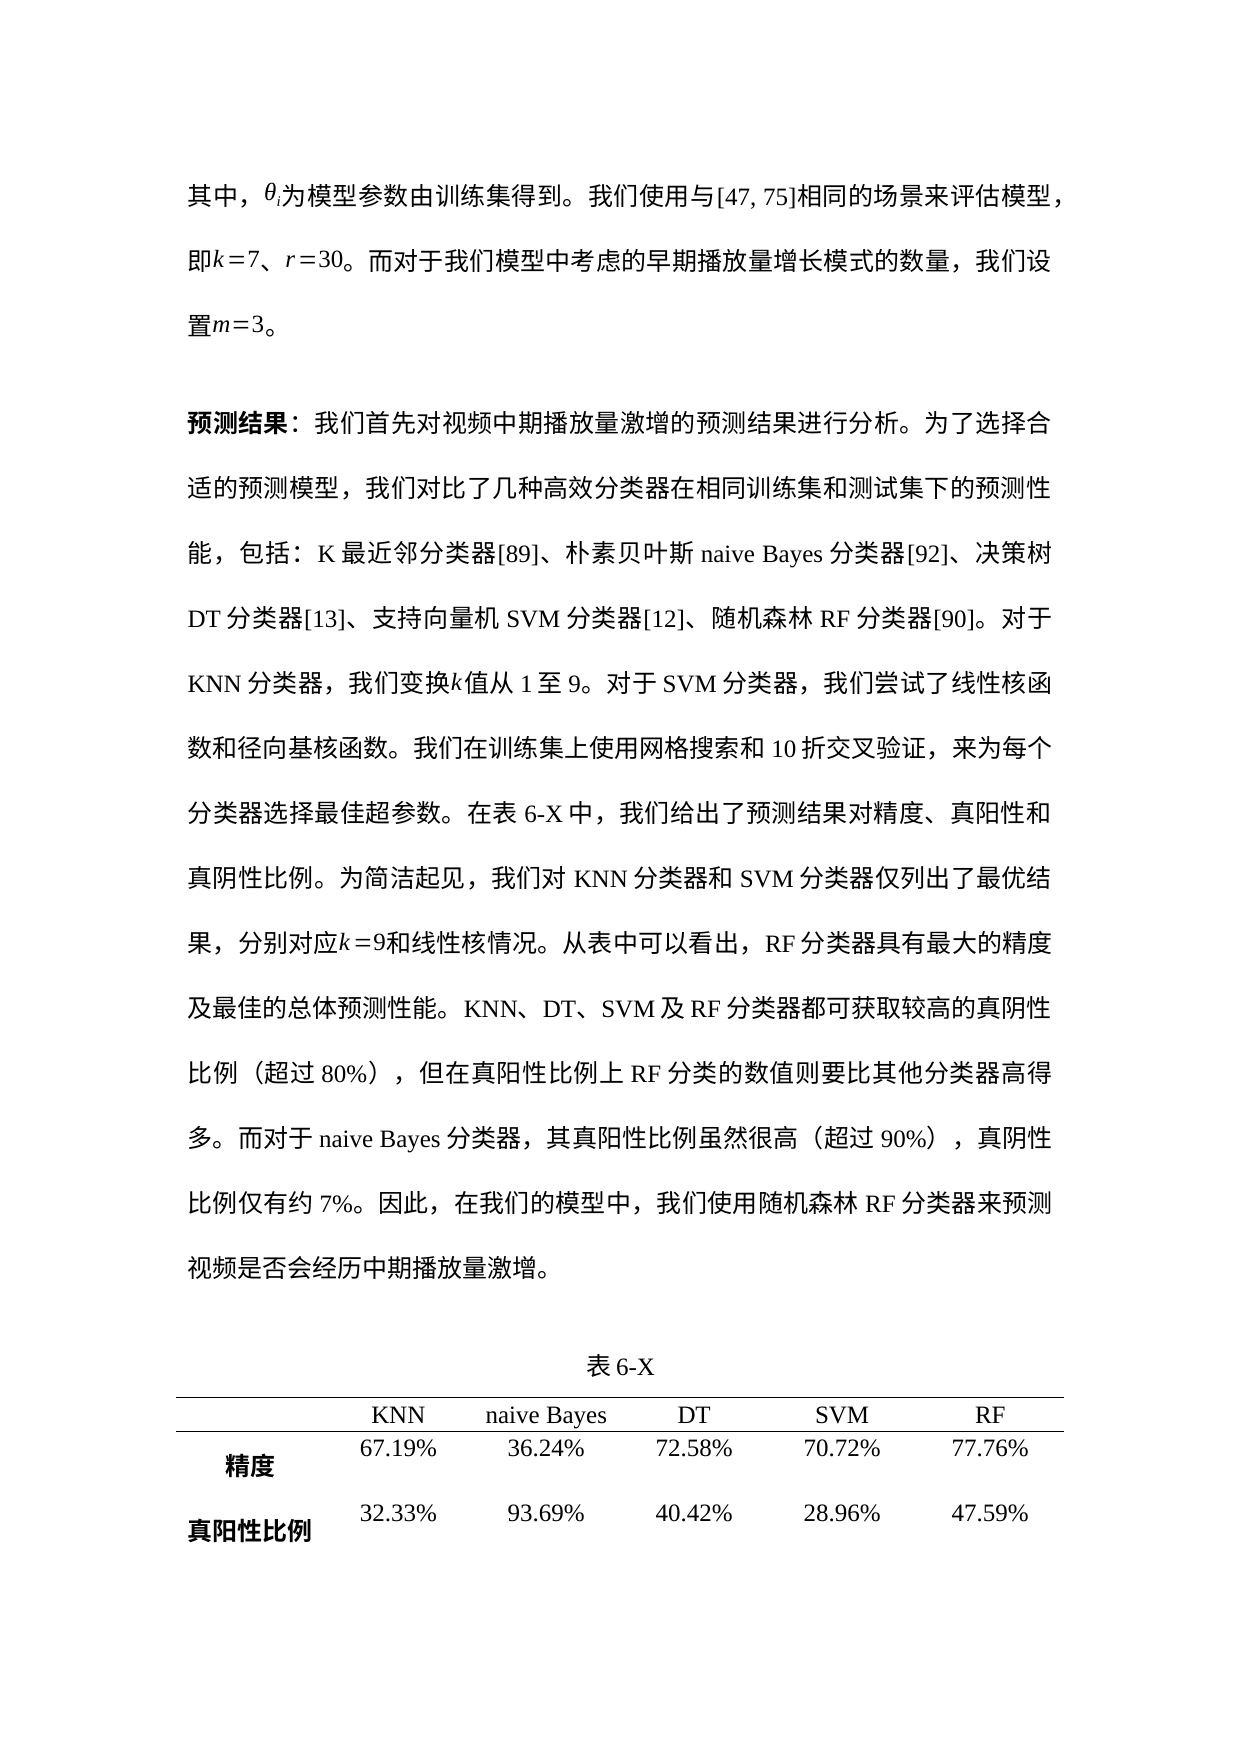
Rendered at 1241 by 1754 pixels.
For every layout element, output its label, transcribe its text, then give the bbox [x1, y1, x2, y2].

table_cell 28.96% [768, 1497, 916, 1562]
table_header naive Bayes [472, 1398, 620, 1431]
table_cell 精度 [176, 1432, 324, 1497]
table_cell 70.72% [768, 1432, 916, 1497]
table_header [176, 1398, 324, 1431]
text 表6-X [187, 1332, 1053, 1397]
table_header KNN [324, 1398, 472, 1431]
table_cell 67.19% [324, 1432, 472, 1497]
table_header SVM [768, 1398, 916, 1431]
table_cell 77.76% [916, 1432, 1064, 1497]
table_cell 47.59% [916, 1497, 1064, 1562]
table_cell 40.42% [620, 1497, 768, 1562]
table_cell 36.24% [472, 1432, 620, 1497]
text 预测结果：我们首先对视频中期播放量激增的预测结果进行分析。为了选择合适的预测模型，我们对比了几种高效分类器在相同训练集和测试集下的预测性能，包括：K最近邻分类器[89]、朴素贝叶斯naive Bayes分类器[92]、决策树DT分类器[13]、支持向量机SVM分类器[12]、随机森林RF分类器[90]。对于KNN分类器，我们变换值从1至9。对于SVM分类器，我们尝试了线性核函数和径向基核函数。我们在训练集上使用网格搜索和10折交叉验证，来为每个分类器选择最佳超参数。在表6-X中，我们给出了预测结果对精度、真阳性和真阴性比例。为简洁起见，我们对KNN分类器和SVM分类器仅列出了最优结果，分别对应和线性核情况。从表中可以看出，RF分类器具有最大的精度及最佳的总体预测性能。KNN、DT、SVM及RF分类器都可获取较高的真阴性比例（超过80%），但在真阳性比例上RF分类的数值则要比其他分类器高得多。而对于naive Bayes分类器，其真阳性比例虽然很高（超过90%），真阴性比例仅有约7%。因此，在我们的模型中，我们使用随机森林RF分类器来预测视频是否会经历中期播放量激增。 [187, 389, 1053, 1299]
text 其中，为模型参数由训练集得到。我们使用与[47, 75]相同的场景来评估模型，即、。而对于我们模型中考虑的早期播放量增长模式的数量，我们设置。 [187, 162, 1053, 357]
table_cell 真阳性比例 [176, 1497, 324, 1562]
table_header RF [916, 1398, 1064, 1431]
table_cell 32.33% [324, 1497, 472, 1562]
table_cell 72.58% [620, 1432, 768, 1497]
table_cell 93.69% [472, 1497, 620, 1562]
table_header DT [620, 1398, 768, 1431]
